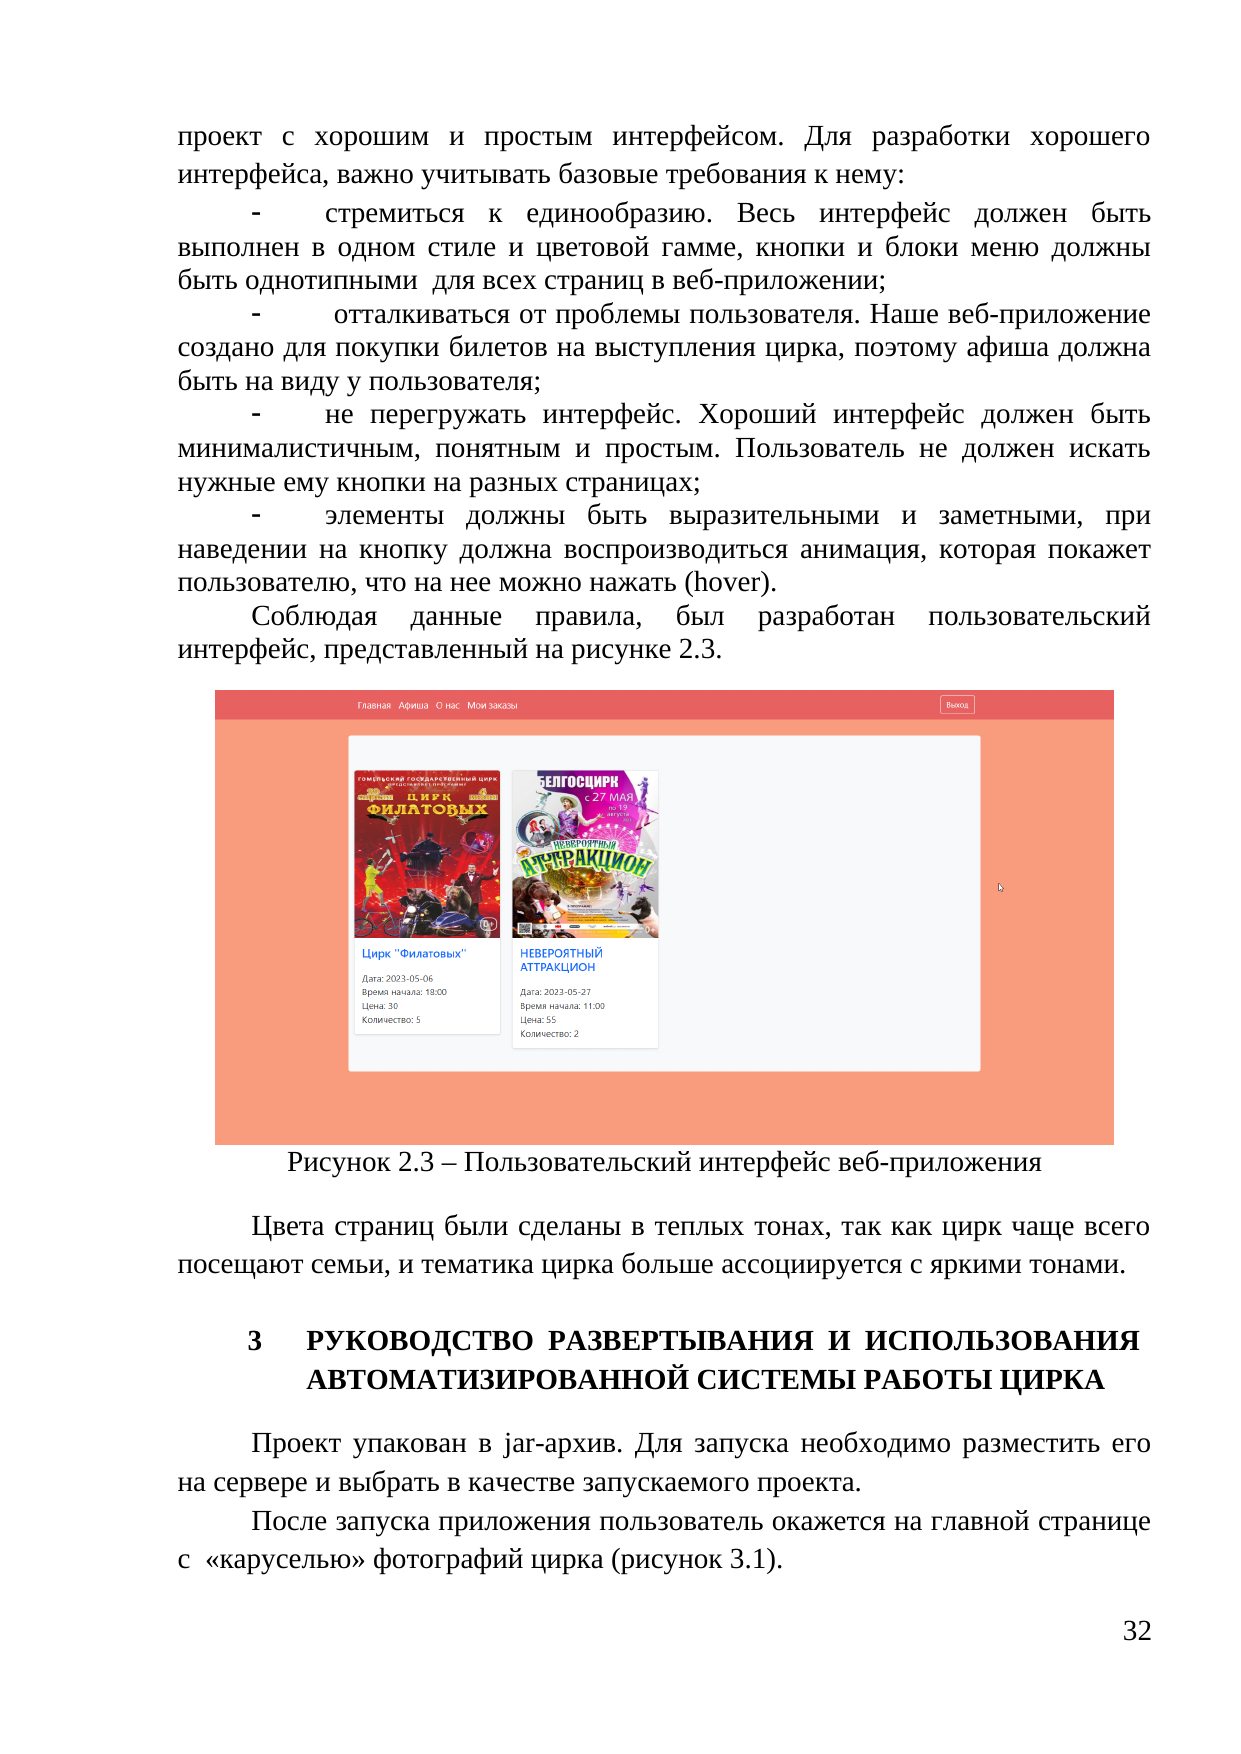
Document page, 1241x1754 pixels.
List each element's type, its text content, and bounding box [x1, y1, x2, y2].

text Соблюдая данные правила, был разработан пользовательский интерфейс, представленный на рисунке 2.3. [177, 598, 1152, 665]
picture [215, 690, 1114, 1145]
list стремиться к единообразию. Весь интерфейс должен быть выполнен в одном стиле и цветовой гамме, кнопки и блоки меню должны быть однотипными для всех страниц в веб-приложении; [177, 195, 1152, 296]
list не перегружать интерфейс. Хороший интерфейс должен быть минималистичным, понятным и простым. Пользователь не должен искать нужные ему кнопки на разных страницах; [177, 397, 1152, 497]
table_header РУКОВОДСТВО РАЗВЕРТЫВАНИЯ И ИСПОЛЬЗОВАНИЯ АВТОМАТИЗИРОВАННОЙ СИСТЕМЫ РАБОТЫ ЦИРКА [295, 1324, 1152, 1426]
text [177, 118, 1152, 190]
list отталкиваться от проблемы пользователя. Наше веб-приложение создано для покупки билетов на выступления цирка, поэтому афиша должна быть на виду у пользователя; [177, 296, 1152, 397]
text Проект упакован в jar-архив. Для запуска необходимо разместить его на сервере и выбрать в качестве запускаемого проекта. [177, 1426, 1152, 1498]
text Цвета страниц были сделаны в теплых тонах, так как цирк чаще всего посещают семьи, и тематика цирка больше ассоциируется с яркими тонами. [177, 1208, 1152, 1280]
list элементы должны быть выразительными и заметными, при наведении на кнопку должна воспроизводиться анимация, которая покажет пользователю, что на нее можно нажать (hover). [177, 497, 1152, 598]
text Рисунок 2.3 – Пользовательский интерфейс веб-приложения [177, 1144, 1152, 1178]
text После запуска приложения пользователь окажется на главной странице с «каруселью» фотографий цирка (рисунок 3.1). [177, 1503, 1152, 1575]
table_header 3 [236, 1324, 295, 1426]
